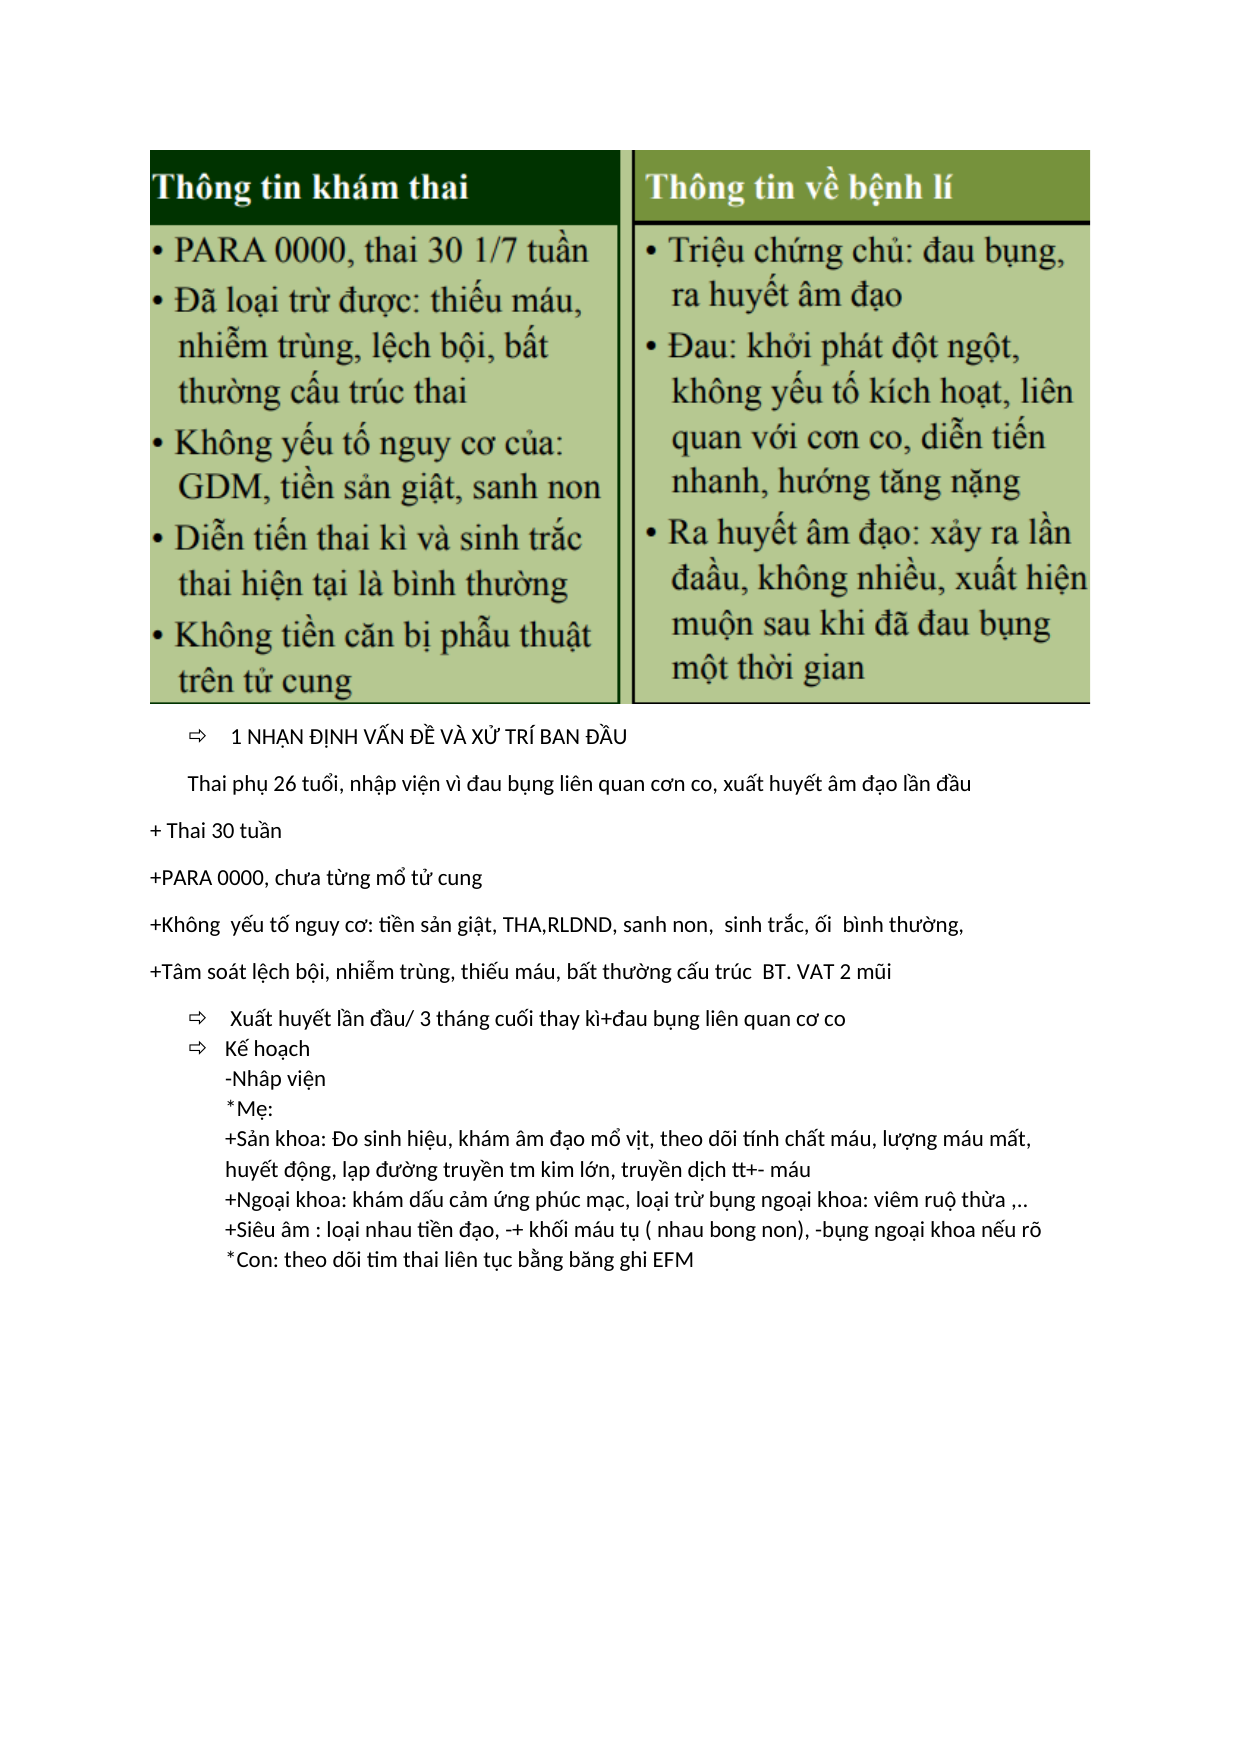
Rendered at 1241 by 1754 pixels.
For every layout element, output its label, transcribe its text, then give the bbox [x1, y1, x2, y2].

list *Mẹ: [225, 1094, 1090, 1122]
text + Thai 30 tuần [150, 816, 1090, 844]
text Thai phụ 26 tuổi, nhập viện vì đau bụng liên quan cơn co, xuất huyết âm đạo lần đầu [187, 769, 1090, 797]
list +Ngoại khoa: khám dấu cảm ứng phúc mạc, loại trừ bụng ngoại khoa: viêm ruộ thừa ,.. [225, 1185, 1090, 1213]
text +PARA 0000, chưa từng mổ tử cung [150, 863, 1090, 891]
list Kế hoạch [187, 1034, 1090, 1062]
text +Tâm soát lệch bội, nhiễm trùng, thiếu máu, bất thường cấu trúc BT. VAT 2 mũi [150, 957, 1090, 985]
picture [150, 150, 1091, 704]
text +Không yếu tố nguy cơ: tiền sản giật, THA,RLDND, sanh non, sinh trắc, ối bình thường, [150, 910, 1090, 938]
list +Sản khoa: Đo sinh hiệu, khám âm đạo mổ vịt, theo dõi tính chất máu, lượng máu mất, huyết động, lạp đường truyền tm kim lớn, truyền dịch tt+- máu [225, 1124, 1090, 1183]
list +Siêu âm : loại nhau tiền đạo, -+ khối máu tụ ( nhau bong non), -bụng ngoại khoa nếu rõ [225, 1215, 1090, 1243]
list 1 NHẬN ĐỊNH VẤN ĐỀ VÀ XỬ TRÍ BAN ĐẦU [187, 722, 1090, 750]
list -Nhâp viện [225, 1064, 1090, 1092]
list *Con: theo dõi tim thai liên tục bằng băng ghi EFM [225, 1245, 1090, 1273]
list Xuất huyết lần đầu/ 3 tháng cuối thay kì+đau bụng liên quan cơ co [187, 1004, 1090, 1032]
